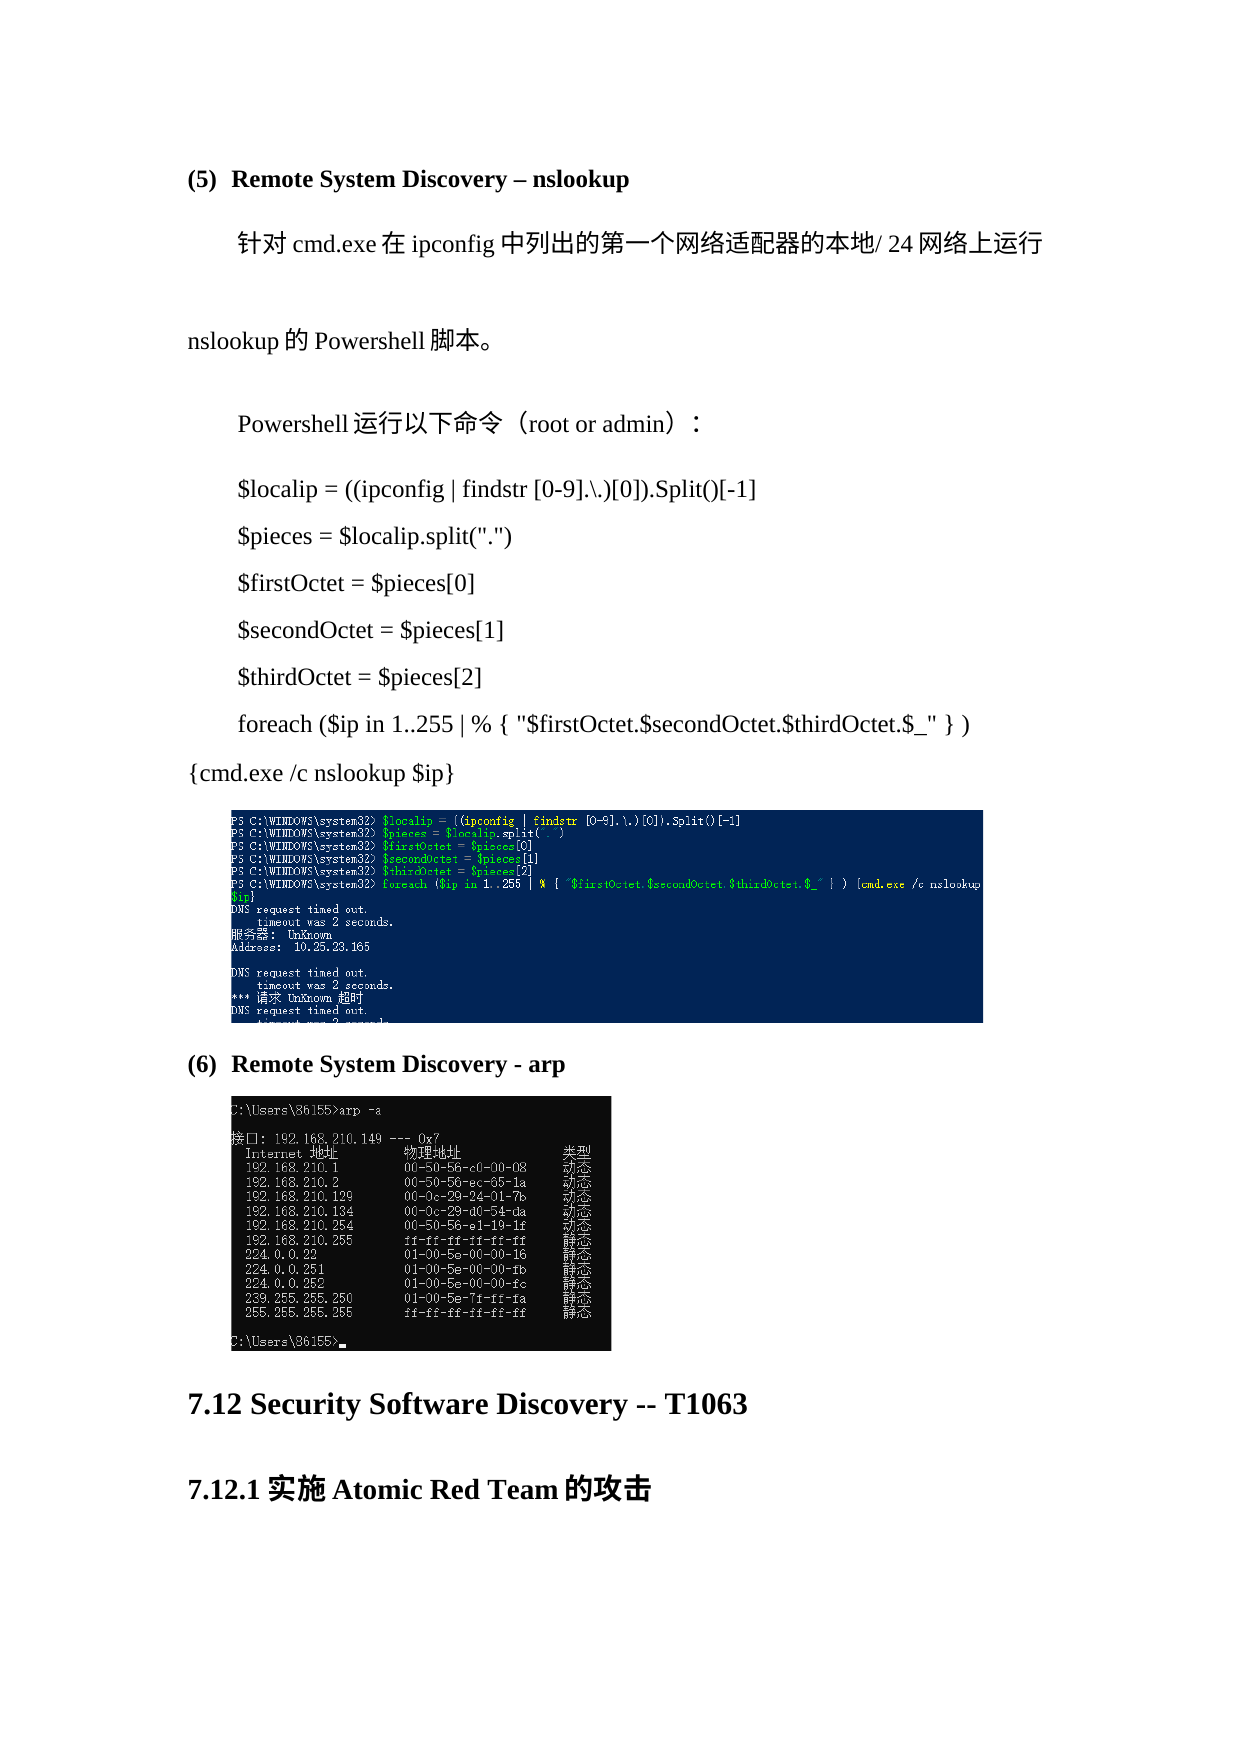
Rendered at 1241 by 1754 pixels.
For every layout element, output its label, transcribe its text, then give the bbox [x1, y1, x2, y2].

picture [231, 810, 984, 1023]
text 针对cmd.exe在ipconfig中列出的第一个网络适配器的本地/ 24网络上运行nslookup的Powershell脚本。 [187, 209, 1053, 371]
text foreach ($ip in 1..255 | % { "$firstOctet.$secondOctet.$thirdOctet.$_" } ) {cmd.exe /c nslookup $ip} [187, 707, 1053, 788]
text $firstOctet = $pieces[0] [187, 566, 1053, 599]
picture [231, 1096, 612, 1351]
subtitle 实施Atomic Red Team的攻击 [187, 1454, 1053, 1519]
text $pieces = $localip.split(".") [187, 519, 1053, 552]
text Powershell运行以下命令（root or admin）： [187, 389, 1053, 454]
text $secondOctet = $pieces[1] [187, 613, 1053, 646]
subtitle Security Software Discovery -- T1063 [187, 1371, 1053, 1436]
subtitle Remote System Discovery - arp [187, 1047, 1053, 1079]
text $thirdOctet = $pieces[2] [187, 660, 1053, 693]
subtitle Remote System Discovery – nslookup [187, 162, 1053, 194]
text $localip = ((ipconfig | findstr [0-9].\.)[0]).Split()[-1] [187, 473, 1053, 505]
